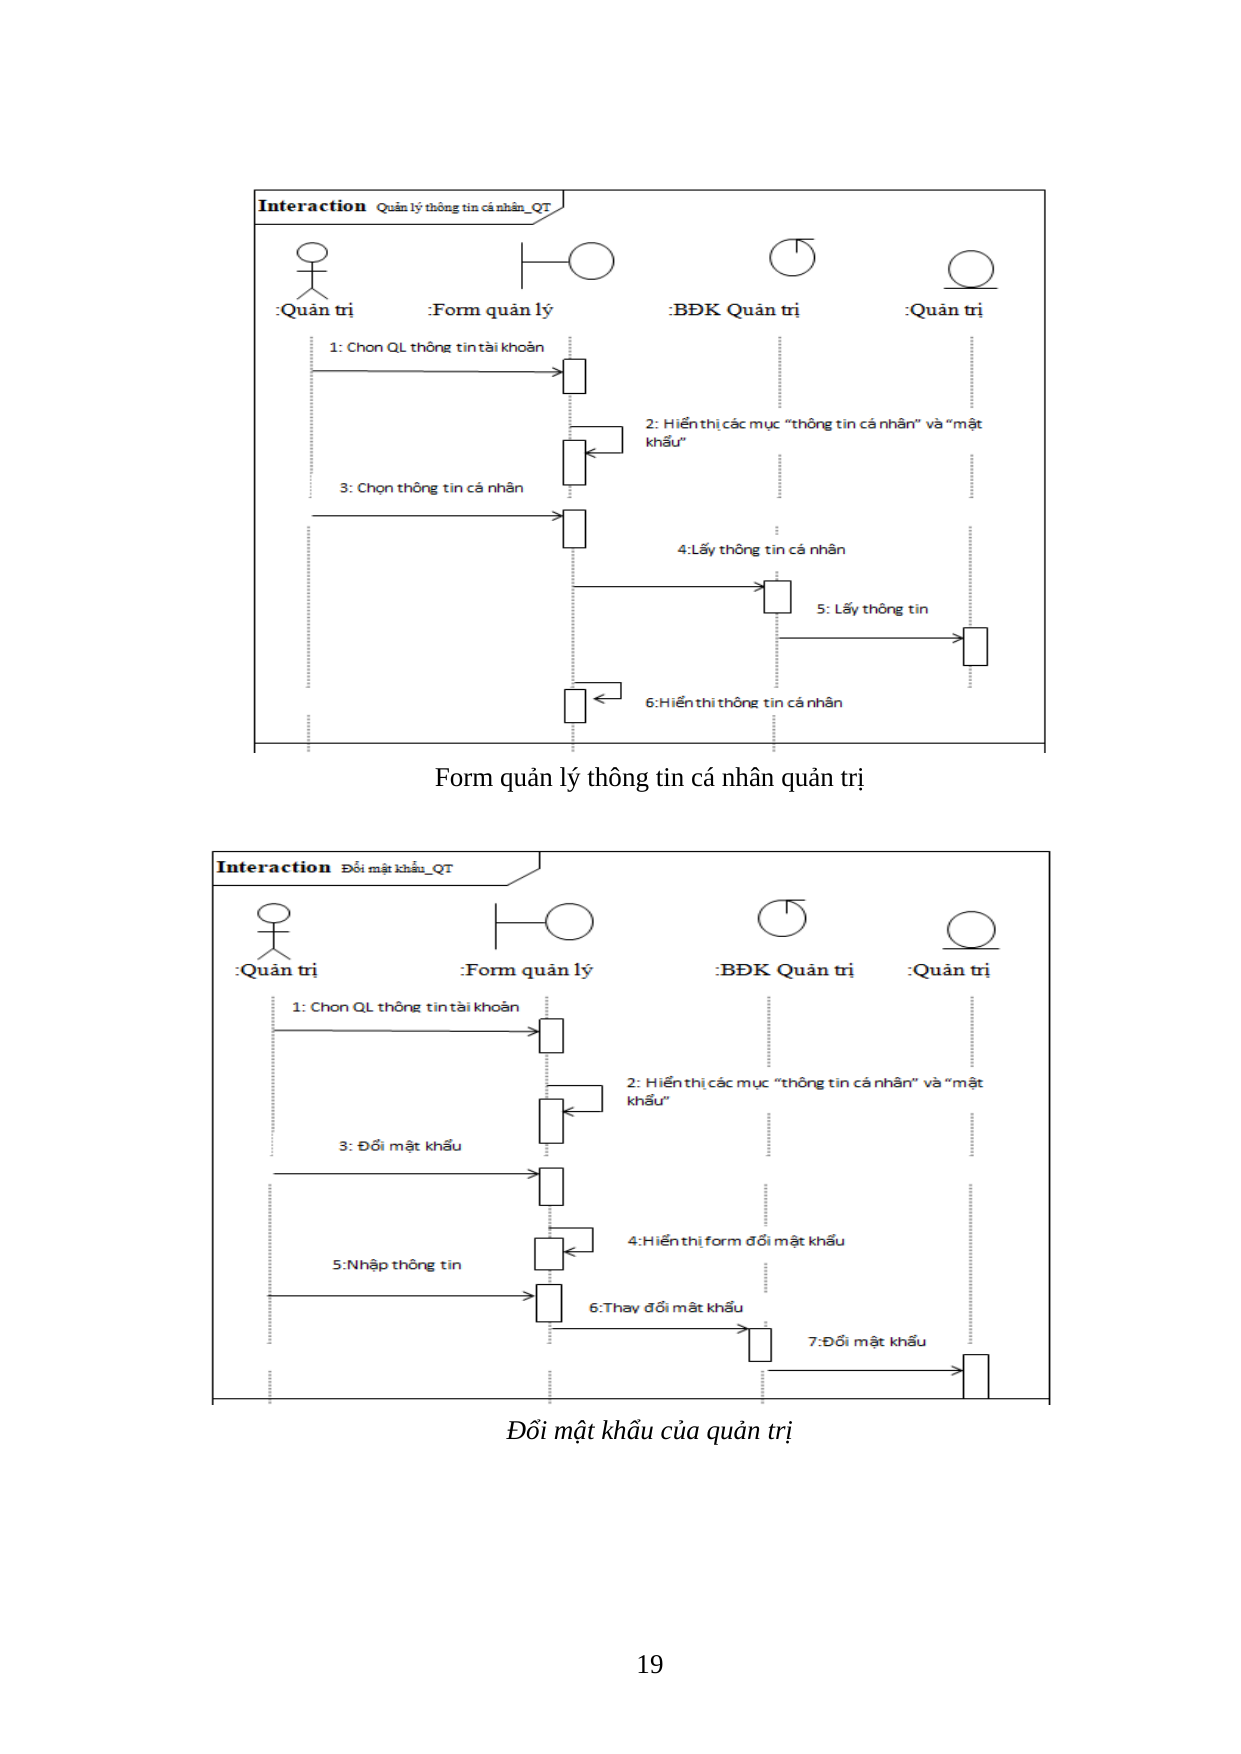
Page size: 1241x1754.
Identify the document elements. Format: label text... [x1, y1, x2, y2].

text Form quản lý thông tin cá nhân quản trị [207, 761, 1092, 793]
picture [229, 177, 1070, 753]
text Đổi mật khẩu của quản trị [207, 1414, 1092, 1445]
picture [206, 842, 1060, 1405]
